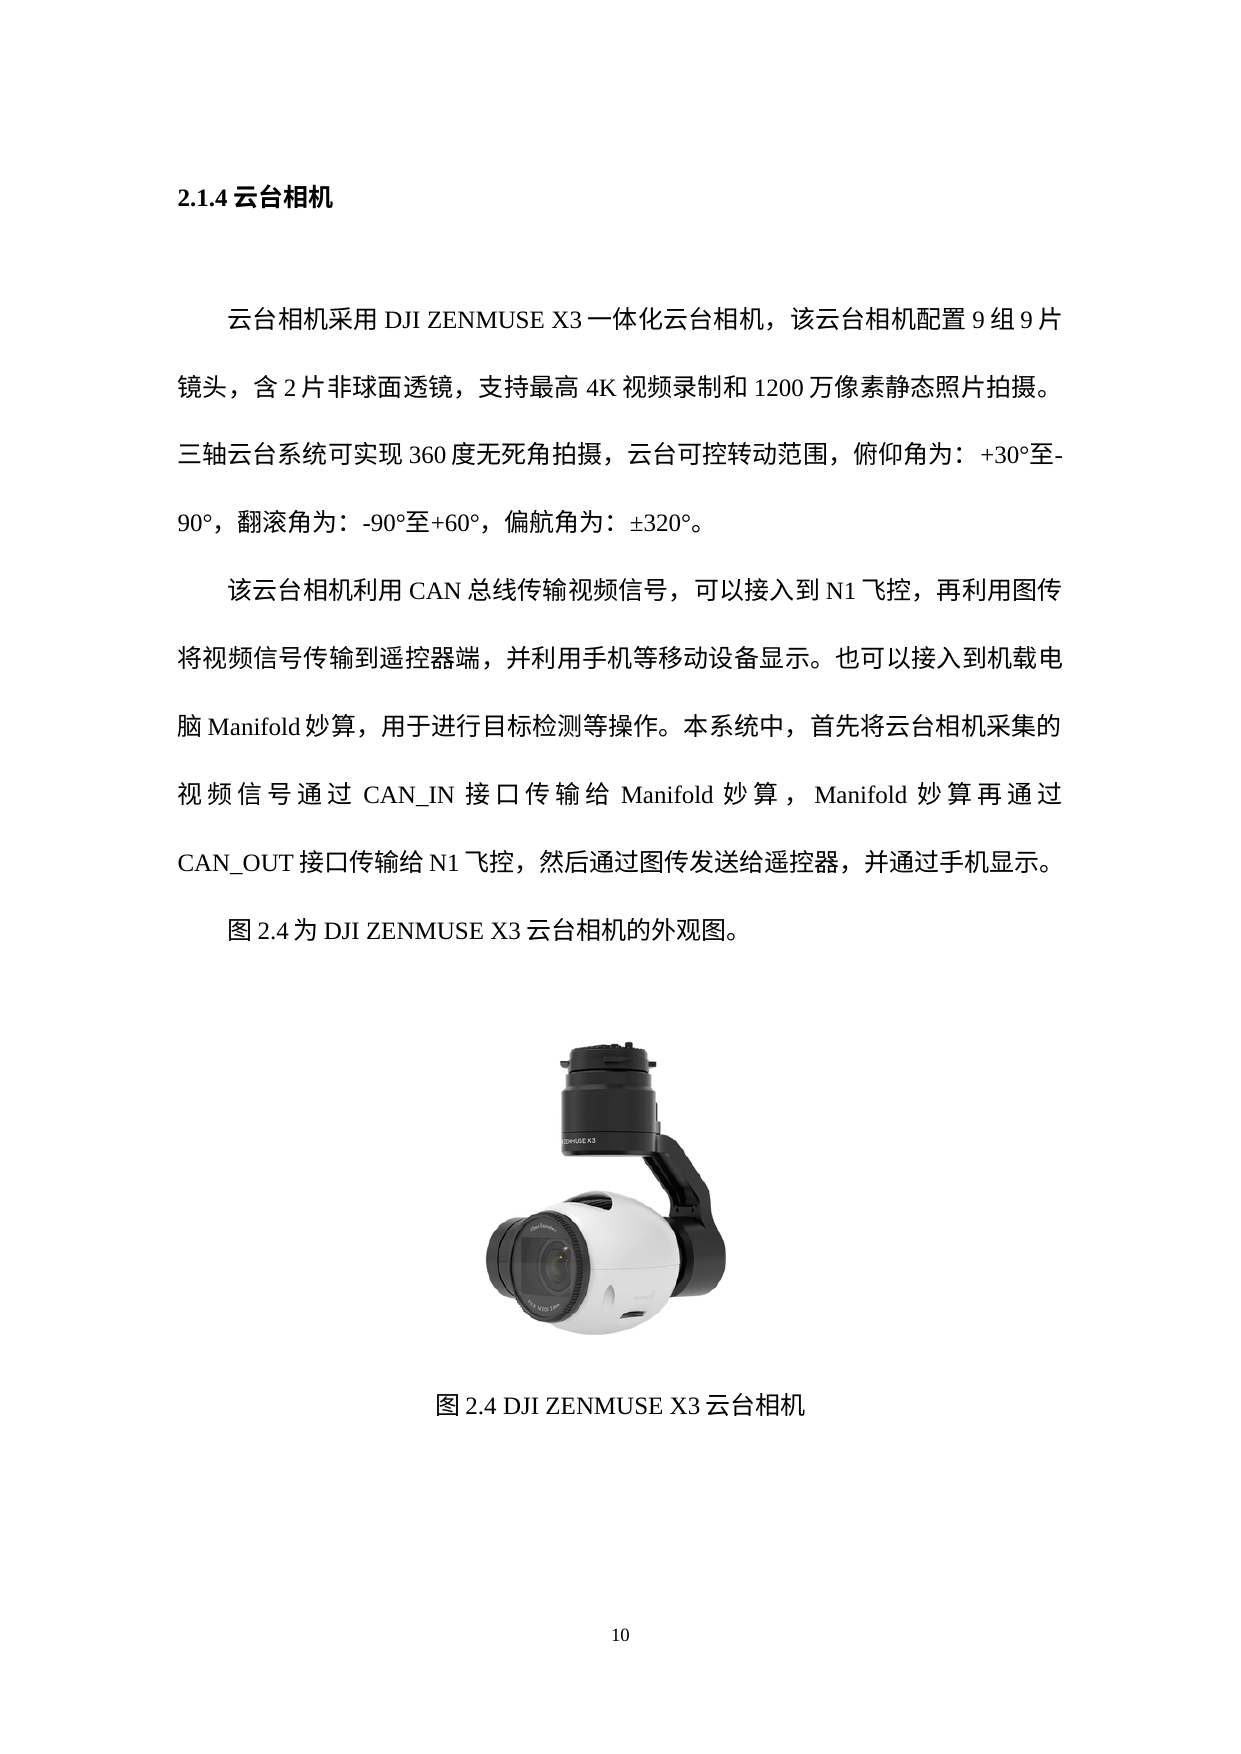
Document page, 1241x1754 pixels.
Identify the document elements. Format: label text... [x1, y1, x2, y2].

text 图2.4 DJI ZENMUSE X3云台相机 [177, 1370, 1063, 1438]
subtitle 云台相机 [177, 162, 1063, 230]
text 云台相机采用DJI ZENMUSE X3一体化云台相机，该云台相机配置9组9片镜头，含2片非球面透镜，支持最高4K视频录制和1200万像素静态照片拍摄。三轴云台系统可实现360度无死角拍摄，云台可控转动范围，俯仰角为：+30°至-90°，翻滚角为：-90°至+60°，偏航角为：±320°。 [177, 283, 1063, 555]
picture [440, 1011, 800, 1356]
text 图2.4为DJI ZENMUSE X3云台相机的外观图。 [177, 894, 1063, 962]
text 该云台相机利用CAN总线传输视频信号，可以接入到N1飞控，再利用图传将视频信号传输到遥控器端，并利用手机等移动设备显示。也可以接入到机载电脑Manifold妙算，用于进行目标检测等操作。本系统中，首先将云台相机采集的视频信号通过CAN_IN接口传输给Manifold妙算，Manifold妙算再通过CAN_OUT接口传输给N1飞控，然后通过图传发送给遥控器，并通过手机显示。 [177, 555, 1063, 894]
